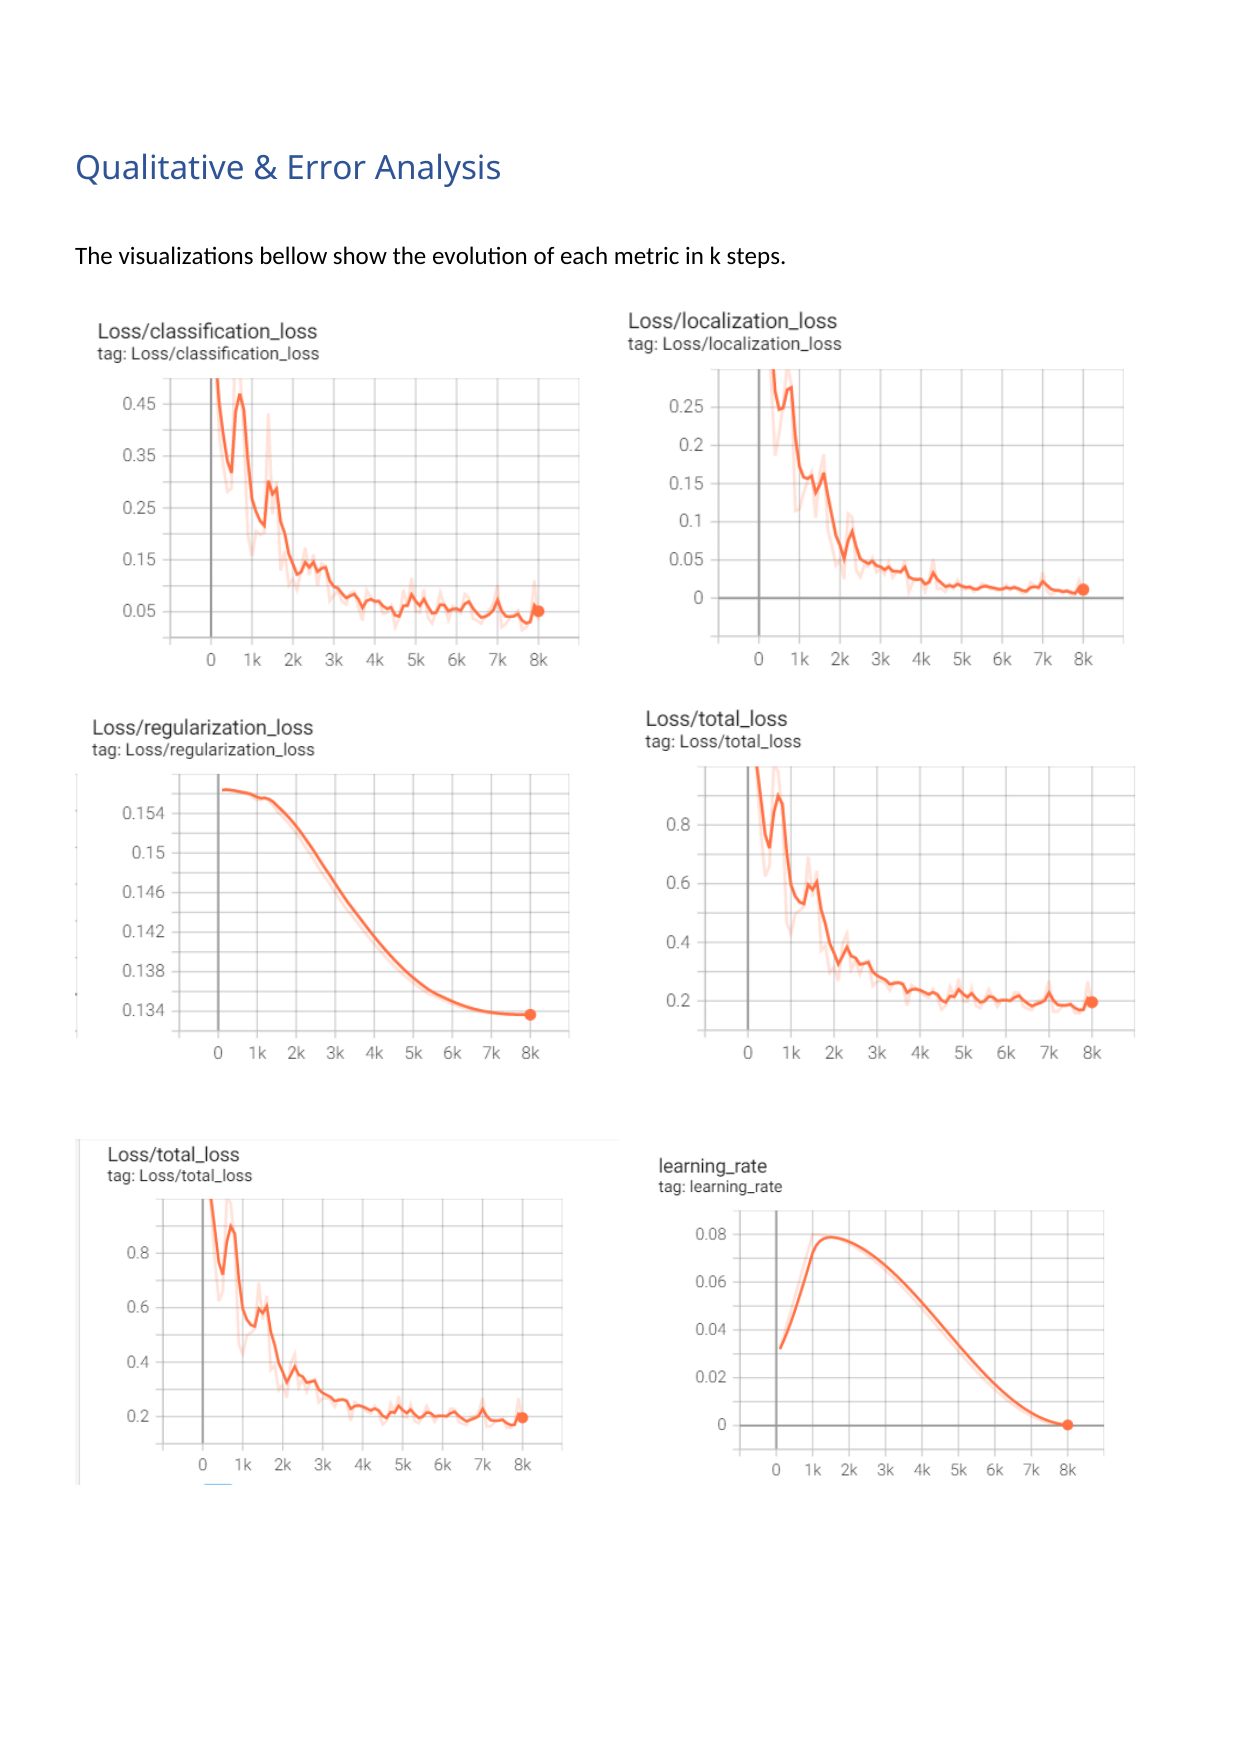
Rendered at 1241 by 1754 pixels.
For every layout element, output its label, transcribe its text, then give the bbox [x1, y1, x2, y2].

picture [634, 1130, 1149, 1485]
picture [75, 694, 608, 1065]
picture [623, 698, 1162, 1065]
subtitle Qualitative & Error Analysis [75, 144, 1165, 189]
picture [75, 1139, 620, 1485]
text The visualizations bellow show the evolution of each metric in k steps. [75, 240, 1165, 270]
picture [623, 289, 1137, 676]
picture [75, 305, 593, 676]
